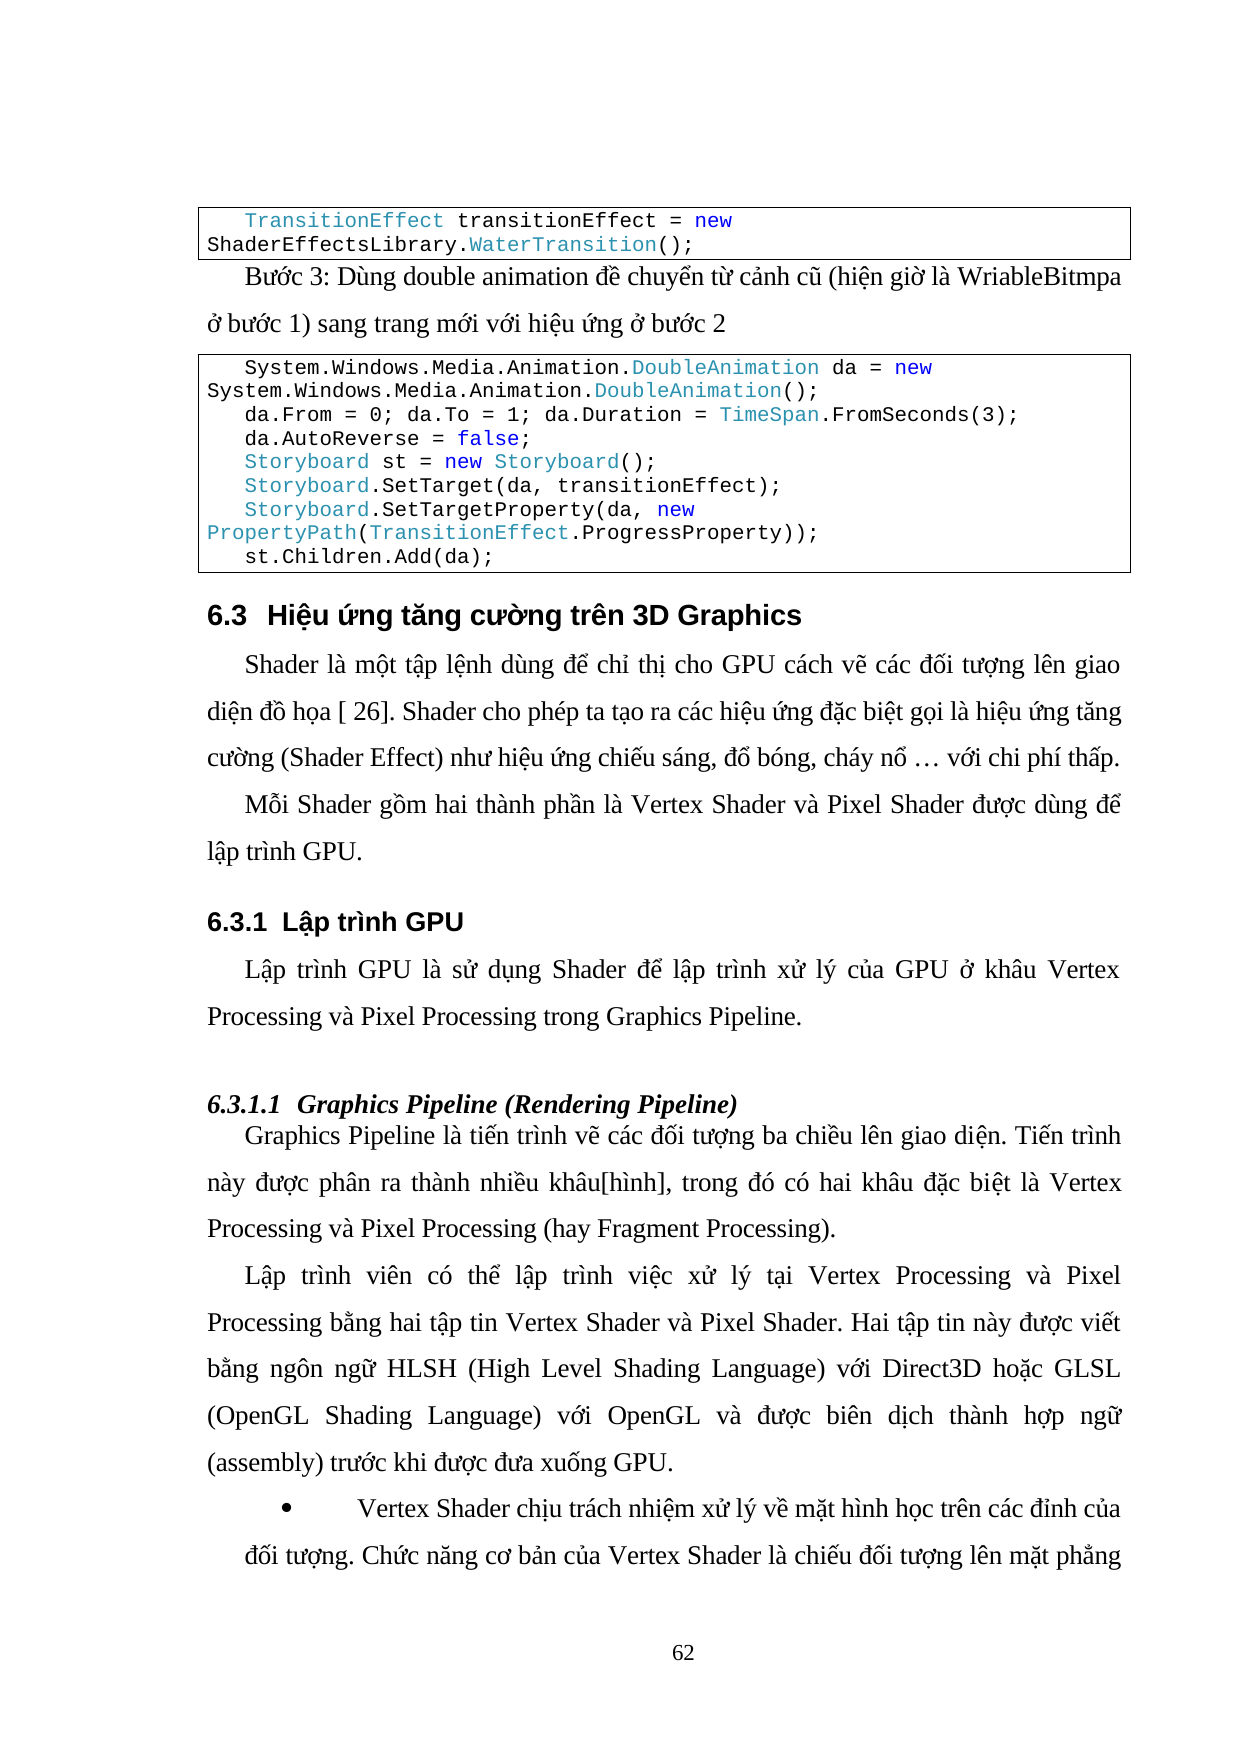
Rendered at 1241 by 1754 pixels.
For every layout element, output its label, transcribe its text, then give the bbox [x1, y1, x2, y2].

text Bước 3: Dùng double animation đề chuyển từ cảnh cũ (hiện giờ là WriableBitmpa ở bước 1) sang trang mới với hiệu ứng ở bước 2 [207, 260, 1122, 338]
text Mỗi Shader gồm hai thành phần là Vertex Shader và Pixel Shader được dùng để lập trình GPU. [207, 788, 1122, 866]
subtitle Hiệu ứng tăng cường trên 3D Graphics [207, 598, 1122, 631]
text Lập trình viên có thể lập trình việc xử lý tại Vertex Processing và Pixel Processing bằng hai tập tin Vertex Shader và Pixel Shader. Hai tập tin này được viết bằng ngôn ngữ HLSH (High Level Shading Language) với Direct3D hoặc GLSL (OpenGL Shading Language) với OpenGL và được biên dịch thành hợp ngữ (assembly) trước khi được đưa xuống GPU. [207, 1259, 1122, 1477]
text Storyboard.SetTargetProperty(da, new PropertyPath(TransitionEffect.ProgressProperty)); [207, 499, 1122, 543]
text Storyboard.SetTarget(da, transitionEffect); [207, 475, 1122, 499]
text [244, 1492, 1122, 1570]
text Graphics Pipeline là tiến trình vẽ các đối tượng ba chiều lên giao diện. Tiến trình này được phân ra thành nhiều khâu[hình], trong đó có hai khâu đặc biệt là Vertex Processing và Pixel Processing (hay Fragment Processing). [207, 1119, 1122, 1243]
text st.Children.Add(da); [199, 543, 1130, 572]
text da.AutoReverse = false; [207, 428, 1122, 451]
text Lập trình GPU là sử dụng Shader để lập trình xử lý của GPU ở khâu Vertex Processing và Pixel Processing trong Graphics Pipeline. [207, 953, 1122, 1031]
subtitle Lập trình GPU [207, 906, 1122, 938]
text Shader là một tập lệnh dùng để chỉ thị cho GPU cách vẽ các đối tượng lên giao diện đồ họa [ 26]. Shader cho phép ta tạo ra các hiệu ứng đặc biệt gọi là hiệu ứng tăng cường (Shader Effect) như hiệu ứng chiếu sáng, đổ bóng, cháy nổ … với chi phí thấp. [207, 648, 1122, 772]
text System.Windows.Media.Animation.DoubleAnimation da = new System.Windows.Media.Animation.DoubleAnimation(); [199, 355, 1130, 404]
subtitle Graphics Pipeline (Rendering Pipeline) [207, 1088, 1122, 1119]
text Storyboard st = new Storyboard(); [207, 451, 1122, 475]
text TransitionEffect transitionEffect = new ShaderEffectsLibrary.WaterTransition(); [199, 208, 1130, 259]
text da.From = 0; da.To = 1; da.Duration = TimeSpan.FromSeconds(3); [207, 404, 1122, 428]
